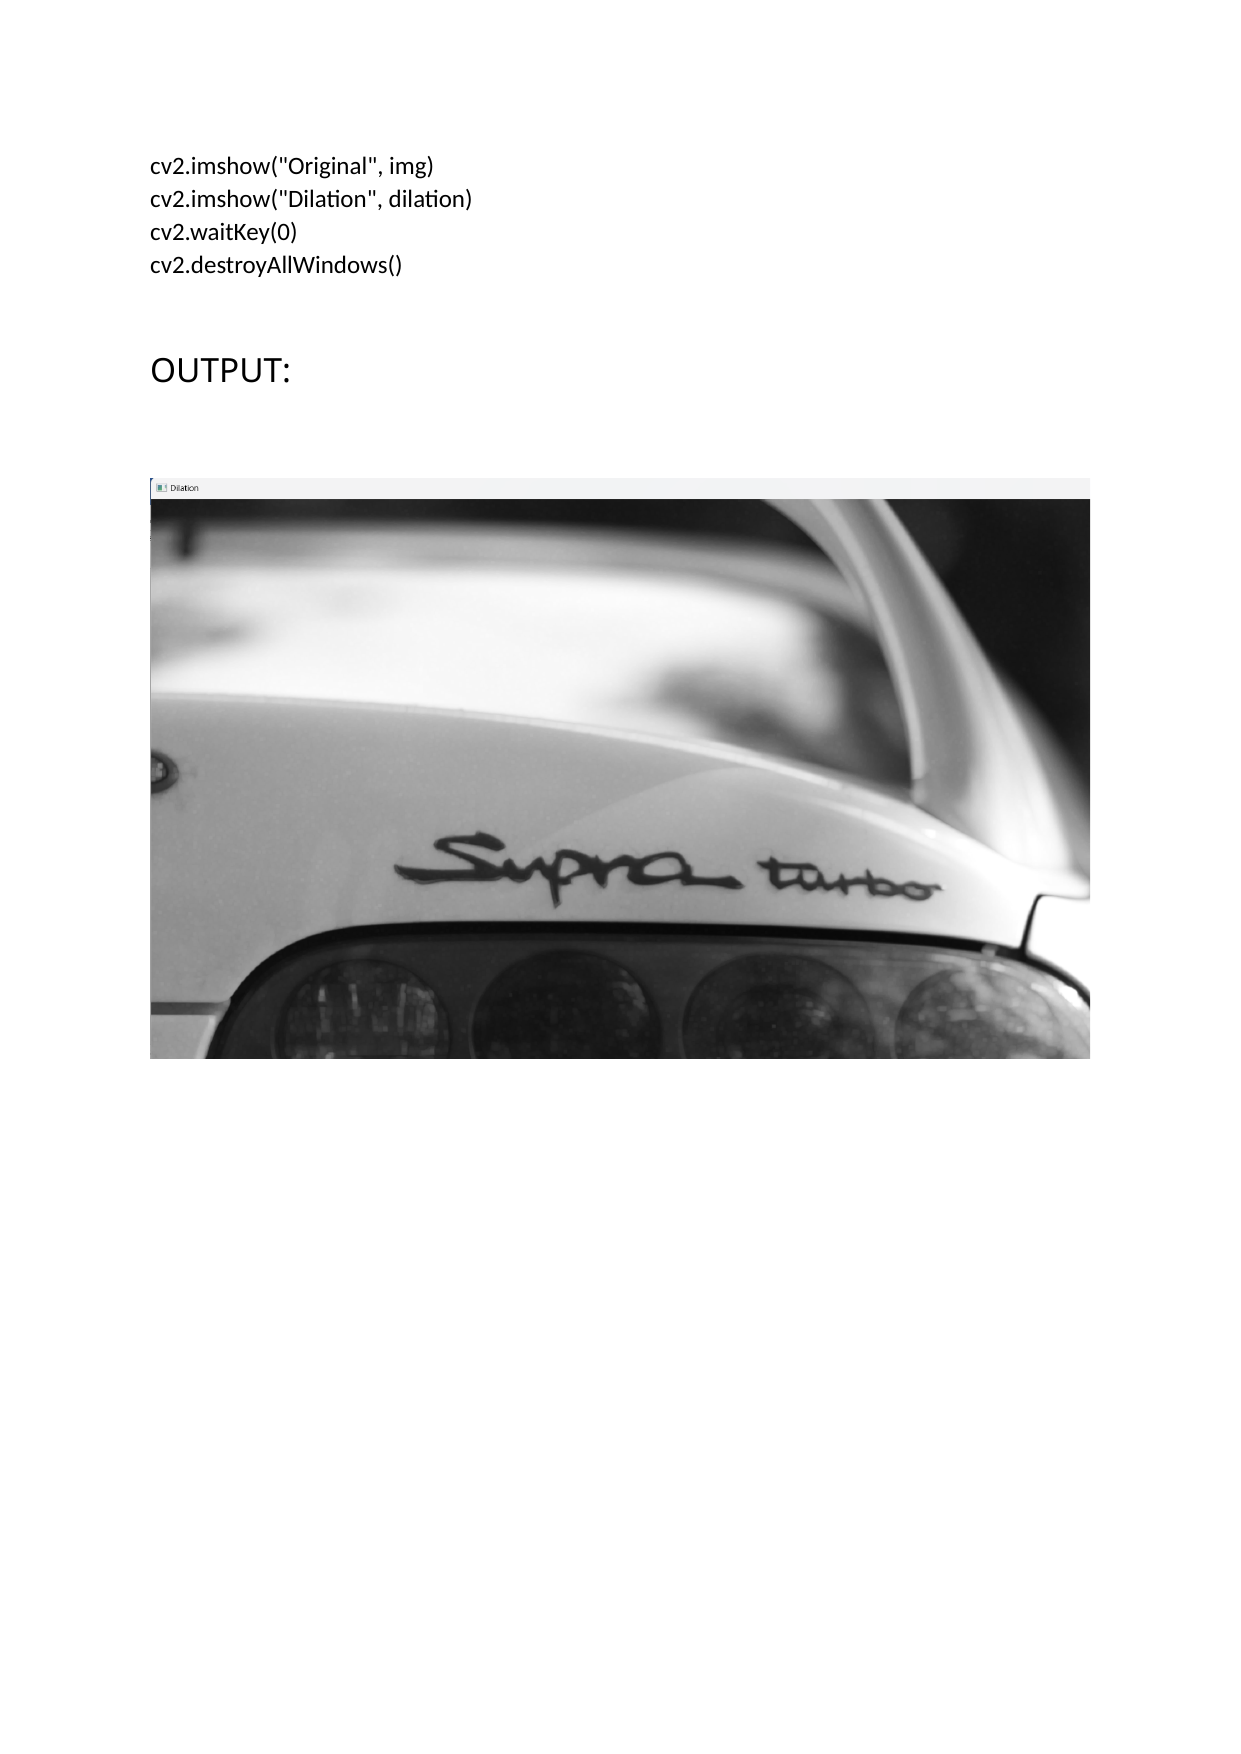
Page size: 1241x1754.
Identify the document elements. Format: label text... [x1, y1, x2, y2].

text cv2.imshow("Original", img) [150, 150, 1090, 181]
text cv2.waitKey(0) [150, 216, 1090, 246]
text OUTPUT: [150, 347, 1090, 393]
text cv2.destroyAllWindows() [150, 249, 1090, 279]
text cv2.imshow("Dilation", dilation) [150, 183, 1090, 213]
picture [150, 478, 1091, 1059]
